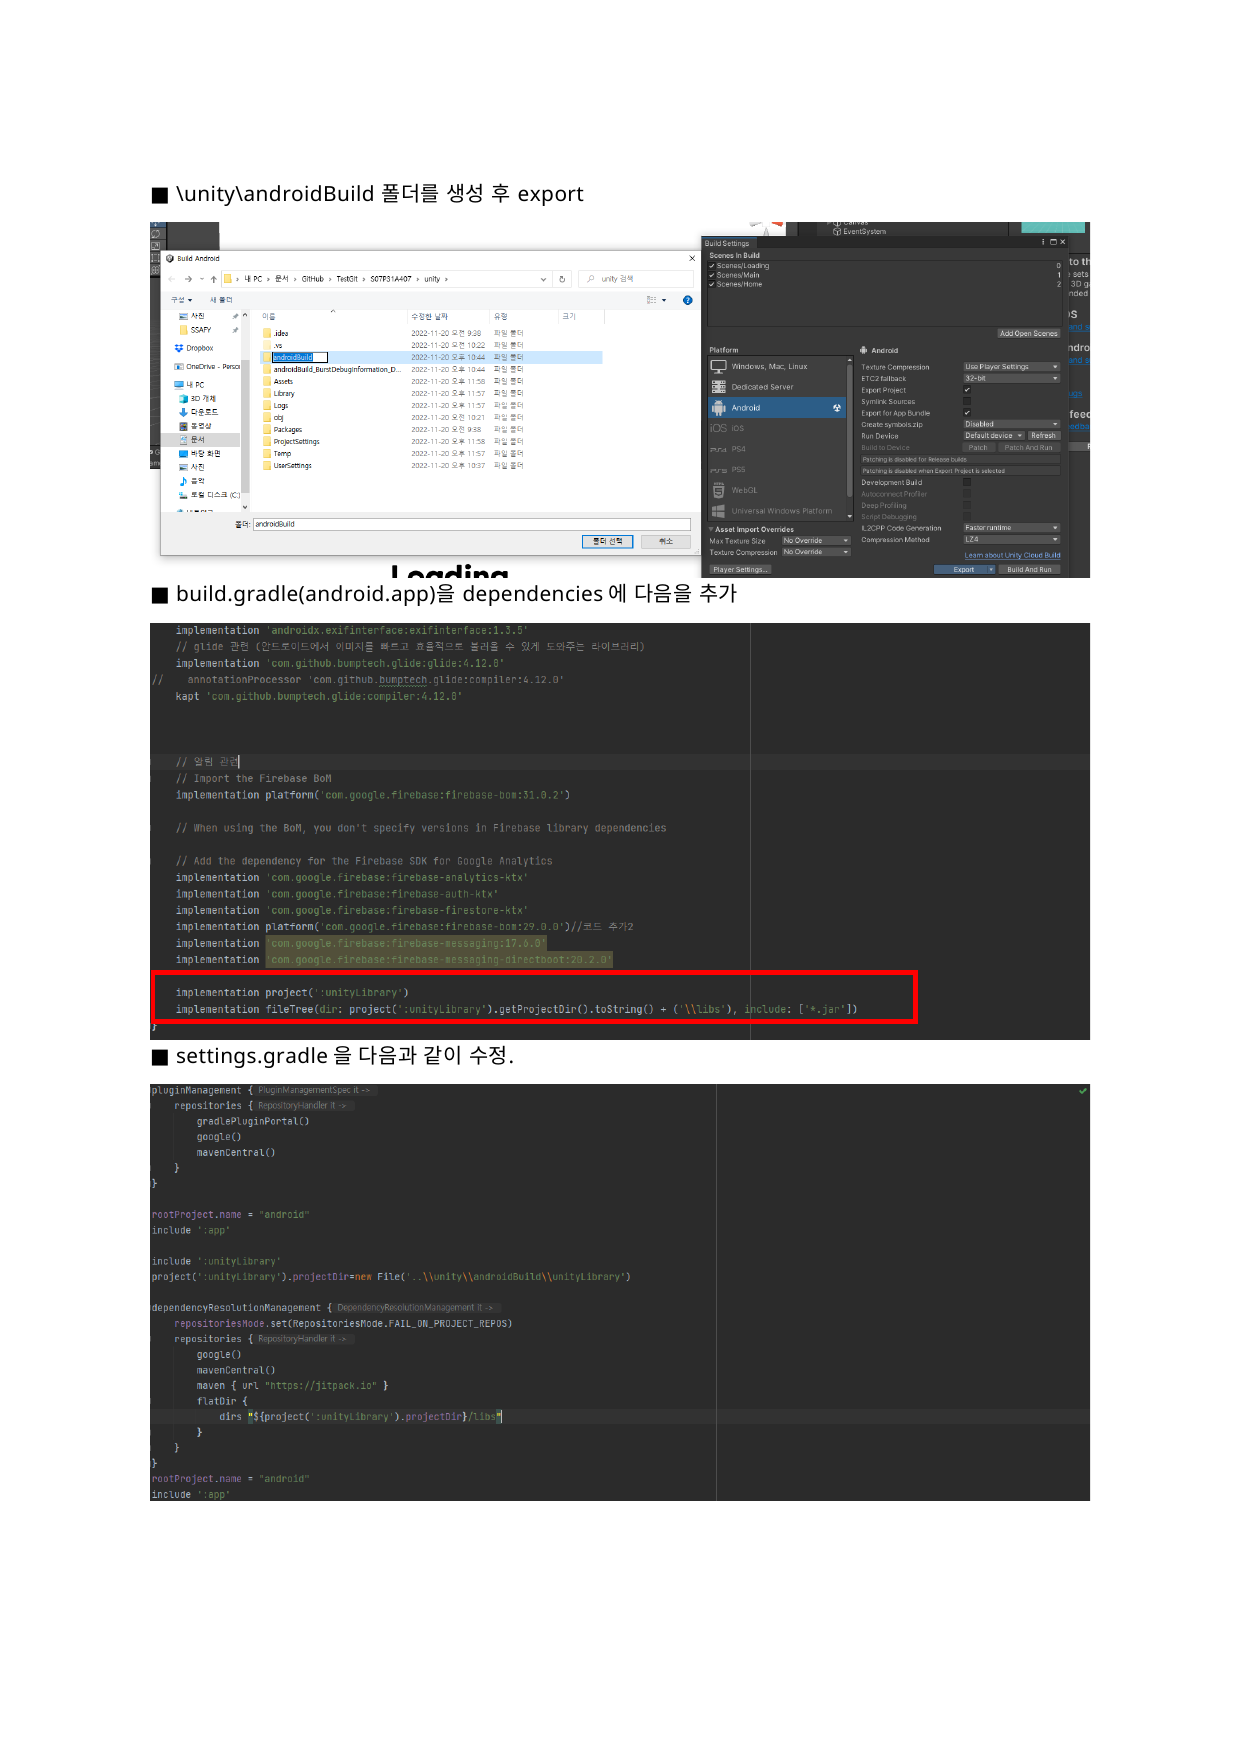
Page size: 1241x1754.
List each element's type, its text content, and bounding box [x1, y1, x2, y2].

text ■ settings.gradle을 다음과 같이 수정. [150, 1040, 1090, 1070]
text ■ \unity\androidBuild 폴더를 생성 후 export [150, 177, 1090, 207]
picture [150, 222, 1091, 578]
text ■ build.gradle(android.app)을 dependencies에 다음을 추가 [150, 578, 1090, 608]
picture [150, 623, 1091, 1040]
picture [150, 1084, 1091, 1501]
